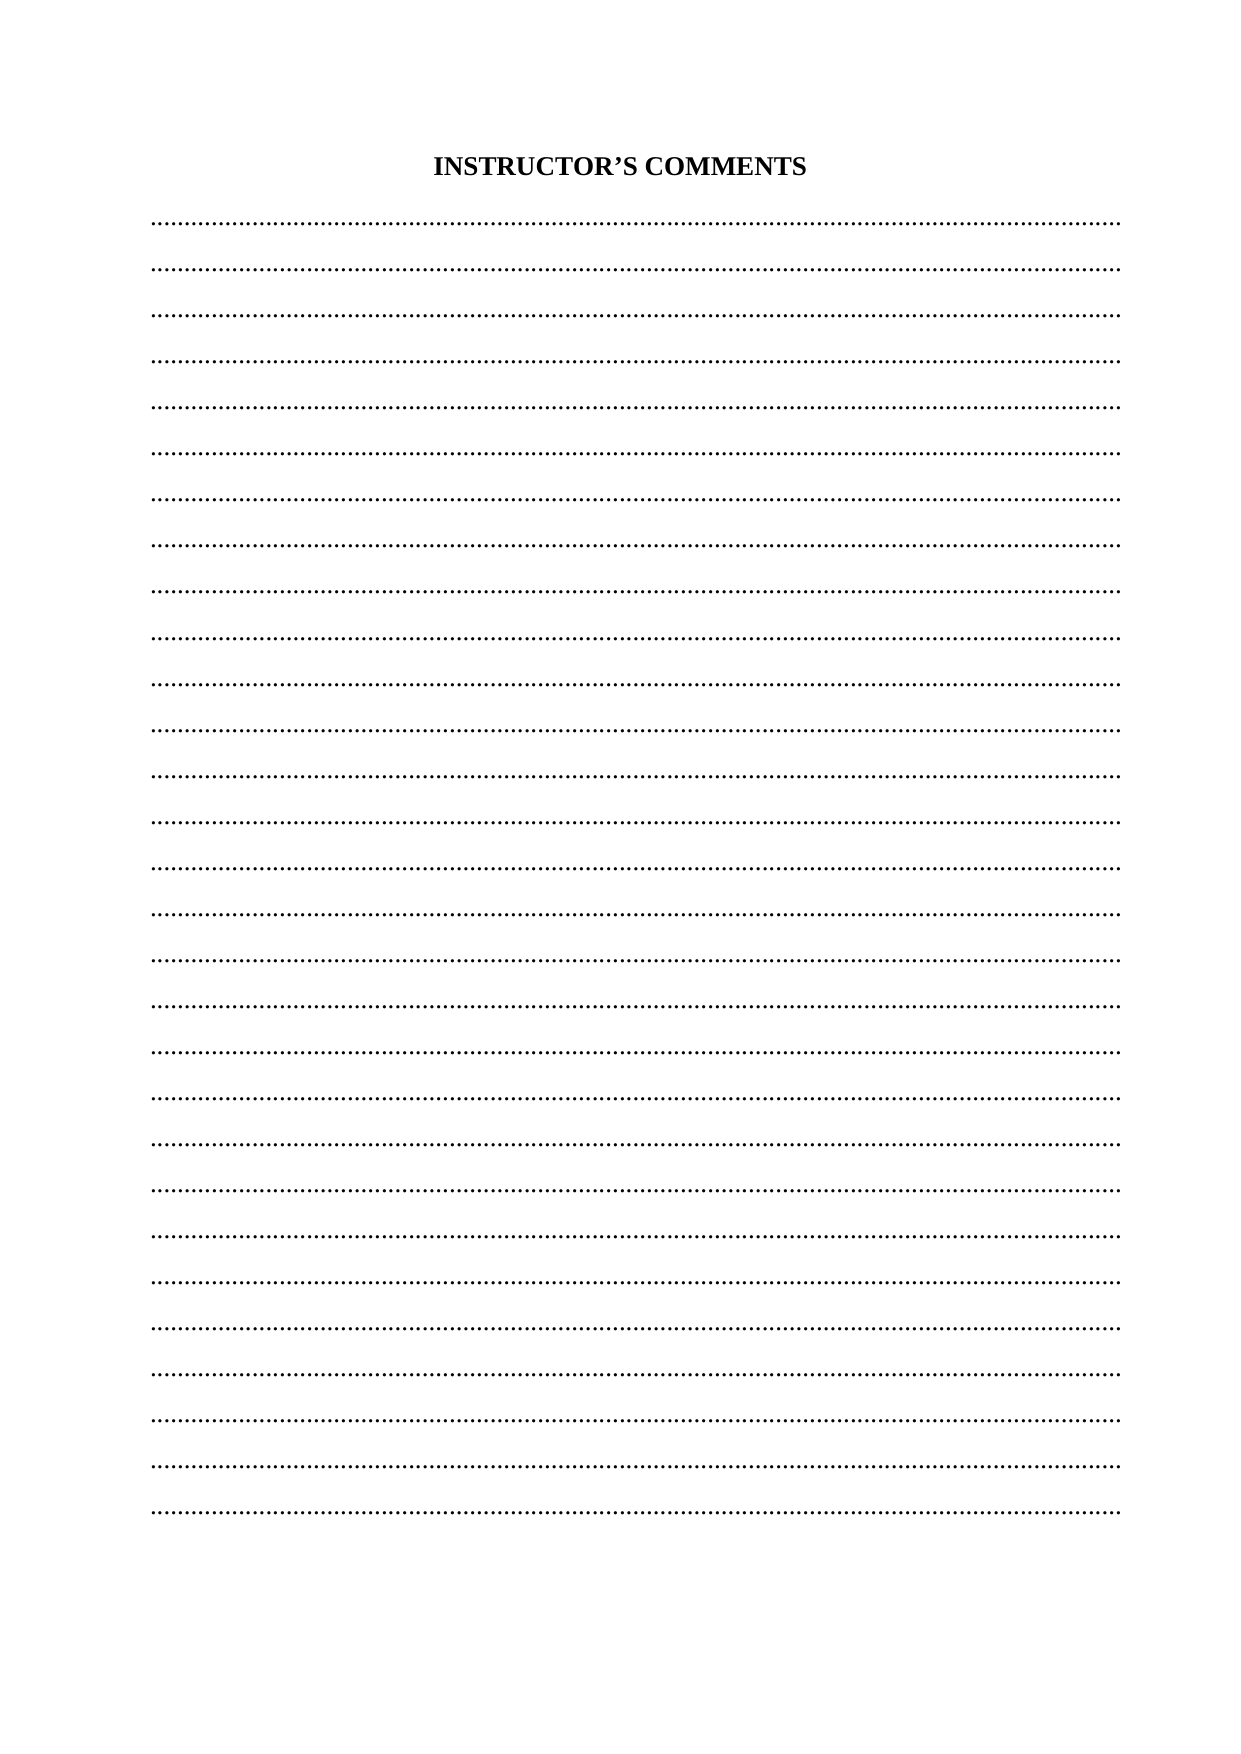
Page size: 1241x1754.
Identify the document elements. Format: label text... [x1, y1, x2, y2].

text INSTRUCTOR’S COMMENTS [150, 150, 1090, 181]
